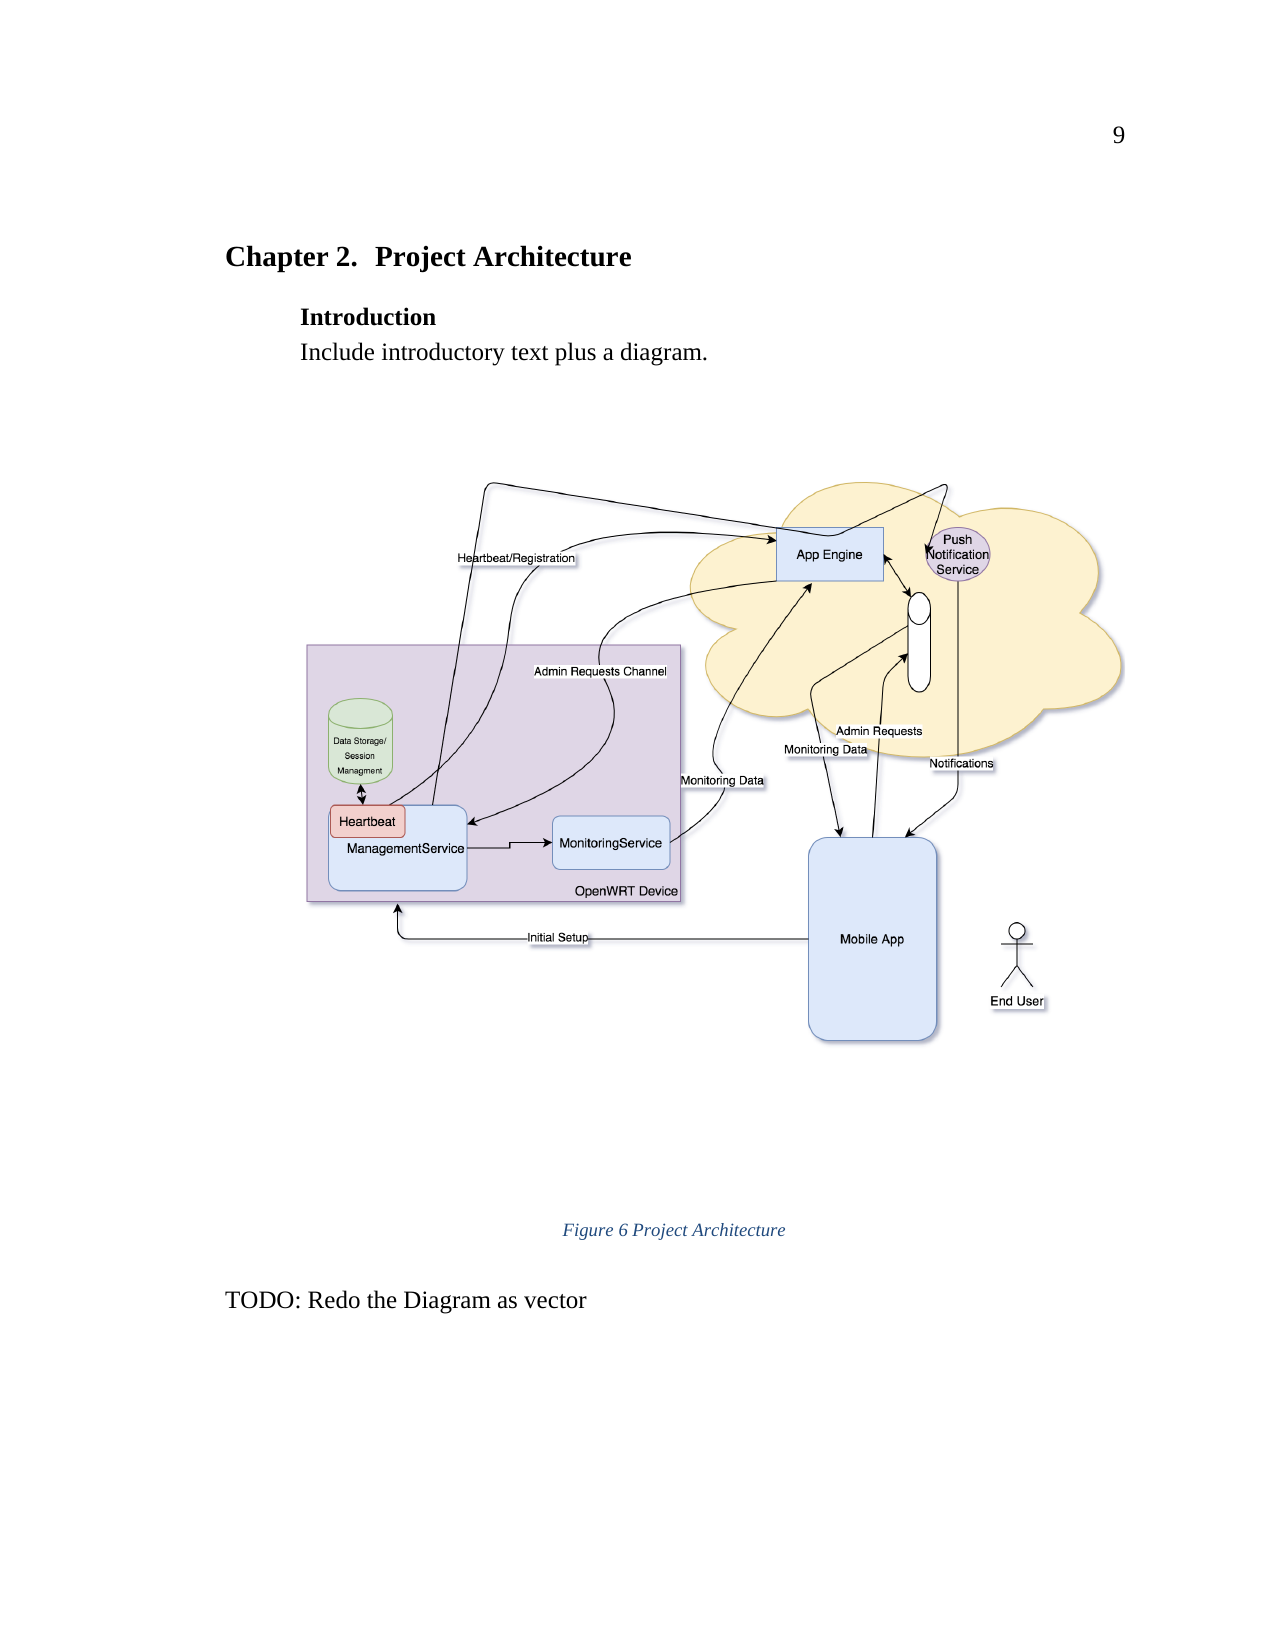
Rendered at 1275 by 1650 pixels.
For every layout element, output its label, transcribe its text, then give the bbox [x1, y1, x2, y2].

subtitle Introduction [225, 278, 1125, 337]
subtitle Project Architecture [225, 220, 1125, 278]
text TODO: Redo the Diagram as vector [225, 1262, 1125, 1320]
text Include introductory text plus a diagram. [225, 337, 1125, 365]
picture [225, 470, 1125, 1156]
text Figure 6 Project Architecture [225, 1219, 1125, 1241]
